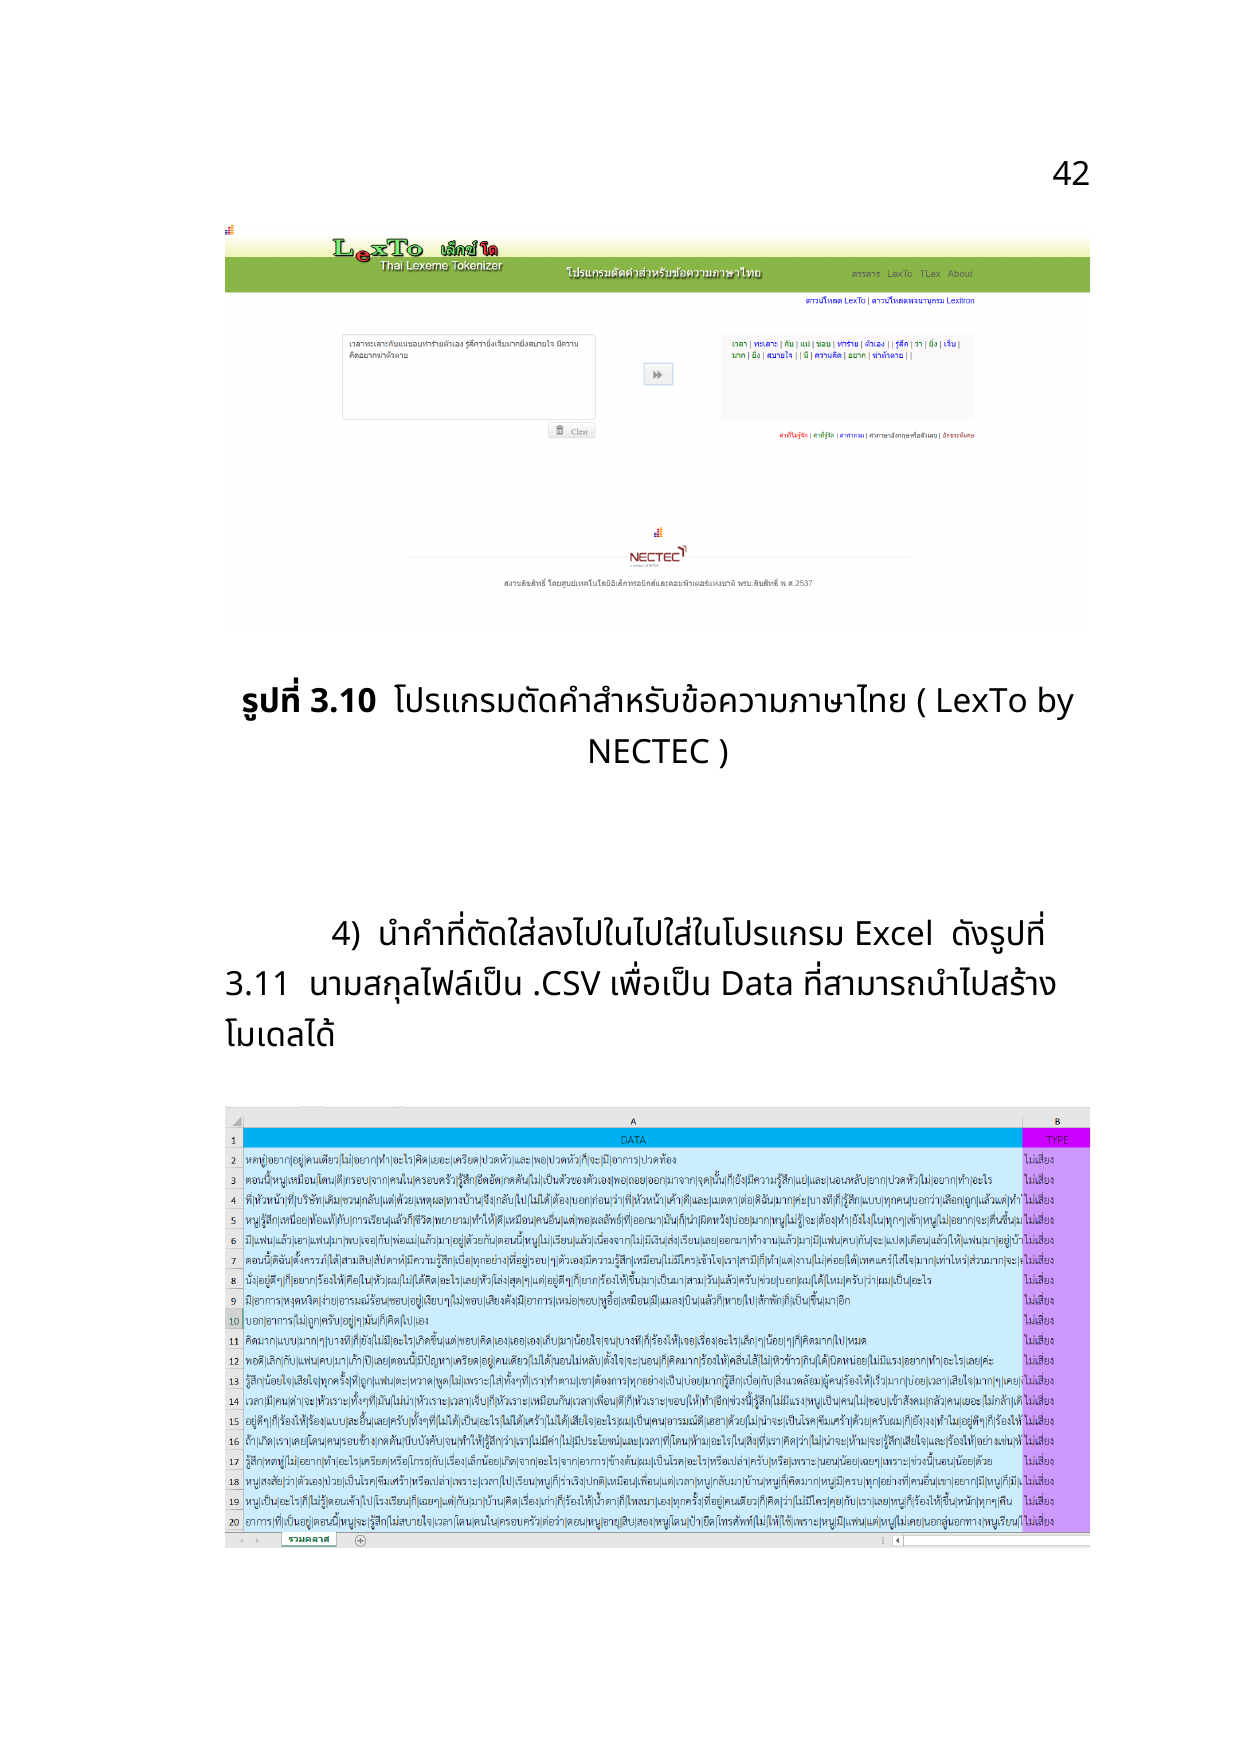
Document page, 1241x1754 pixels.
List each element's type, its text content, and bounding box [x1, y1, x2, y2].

text 4) นำคำที่ตัดใส่ลงไปในไปใส่ในโปรแกรม Excel ดังรูปที่ 3.11 นามสกุลไฟล์เป็น .CSV เพื่อเป็น Data ที่สามารถนำไปสร้างโมเดลได้ [225, 909, 1090, 1061]
text รูปที่ 3.10 โปรแกรมตัดคำสำหรับข้อความภาษาไทย ( LexTo by NECTEC ) [225, 677, 1090, 773]
picture [225, 225, 1091, 632]
picture [225, 1106, 1091, 1548]
